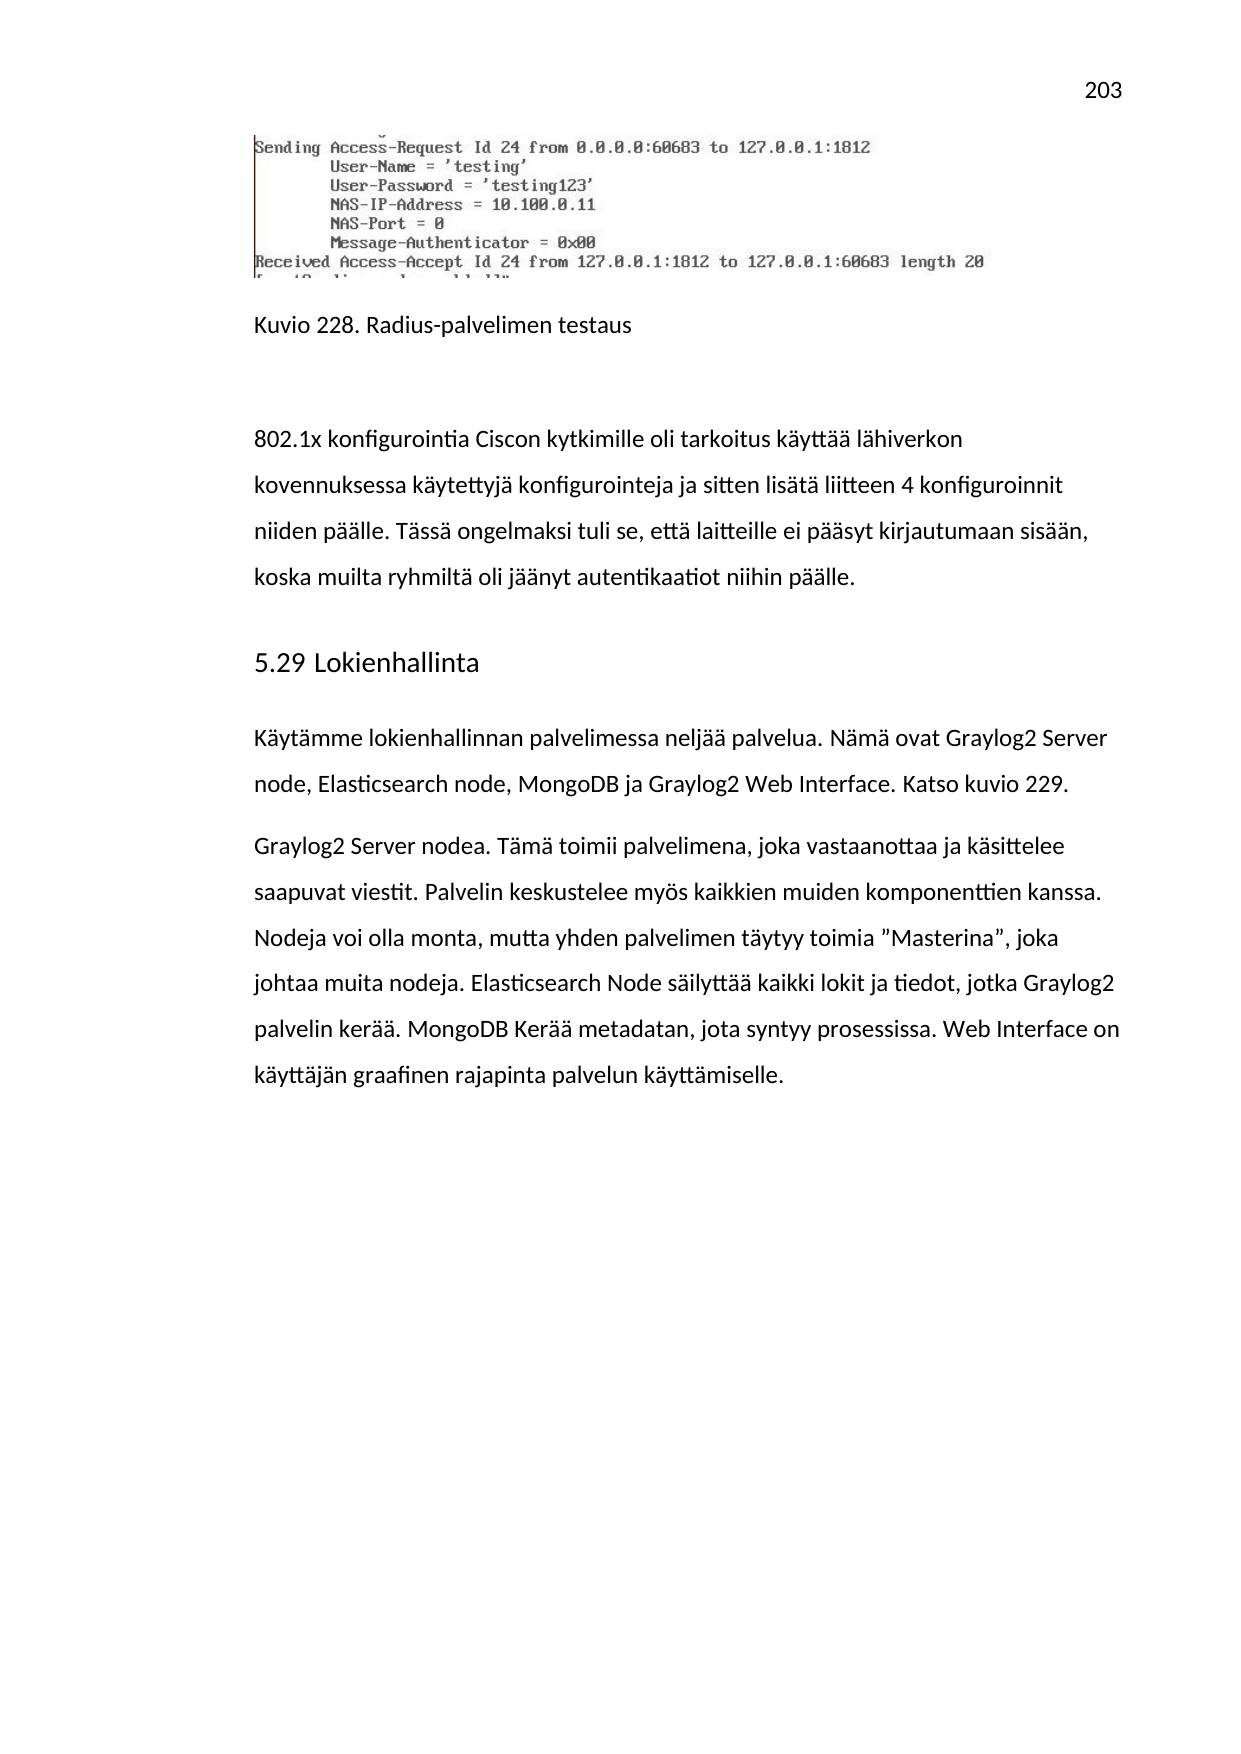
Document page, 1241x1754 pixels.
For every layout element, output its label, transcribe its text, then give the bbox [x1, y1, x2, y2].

text Käytämme lokienhallinnan palvelimessa neljää palvelua. Nämä ovat Graylog2 Server node, Elasticsearch node, MongoDB ja Graylog2 Web Interface. Katso kuvio 229. [254, 722, 1122, 798]
subtitle Lokienhallinta [254, 644, 1122, 679]
text 802.1x konfigurointia Ciscon kytkimille oli tarkoitus käyttää lähiverkon kovennuksessa käytettyjä konfigurointeja ja sitten lisätä liitteen 4 konfiguroinnit niiden päälle. Tässä ongelmaksi tuli se, että laitteille ei pääsyt kirjautumaan sisään, koska muilta ryhmiltä oli jäänyt autentikaatiot niihin päälle. [254, 423, 1122, 591]
picture [253, 135, 1123, 278]
text Graylog2 Server nodea. Tämä toimii palvelimena, joka vastaanottaa ja käsittelee saapuvat viestit. Palvelin keskustelee myös kaikkien muiden komponenttien kanssa. Nodeja voi olla monta, mutta yhden palvelimen täytyy toimia ”Masterina”, joka johtaa muita nodeja. Elasticsearch Node säilyttää kaikki lokit ja tiedot, jotka Graylog2 palvelin kerää. MongoDB Kerää metadatan, jota syntyy prosessissa. Web Interface on käyttäjän graafinen rajapinta palvelun käyttämiselle. [254, 830, 1122, 1089]
